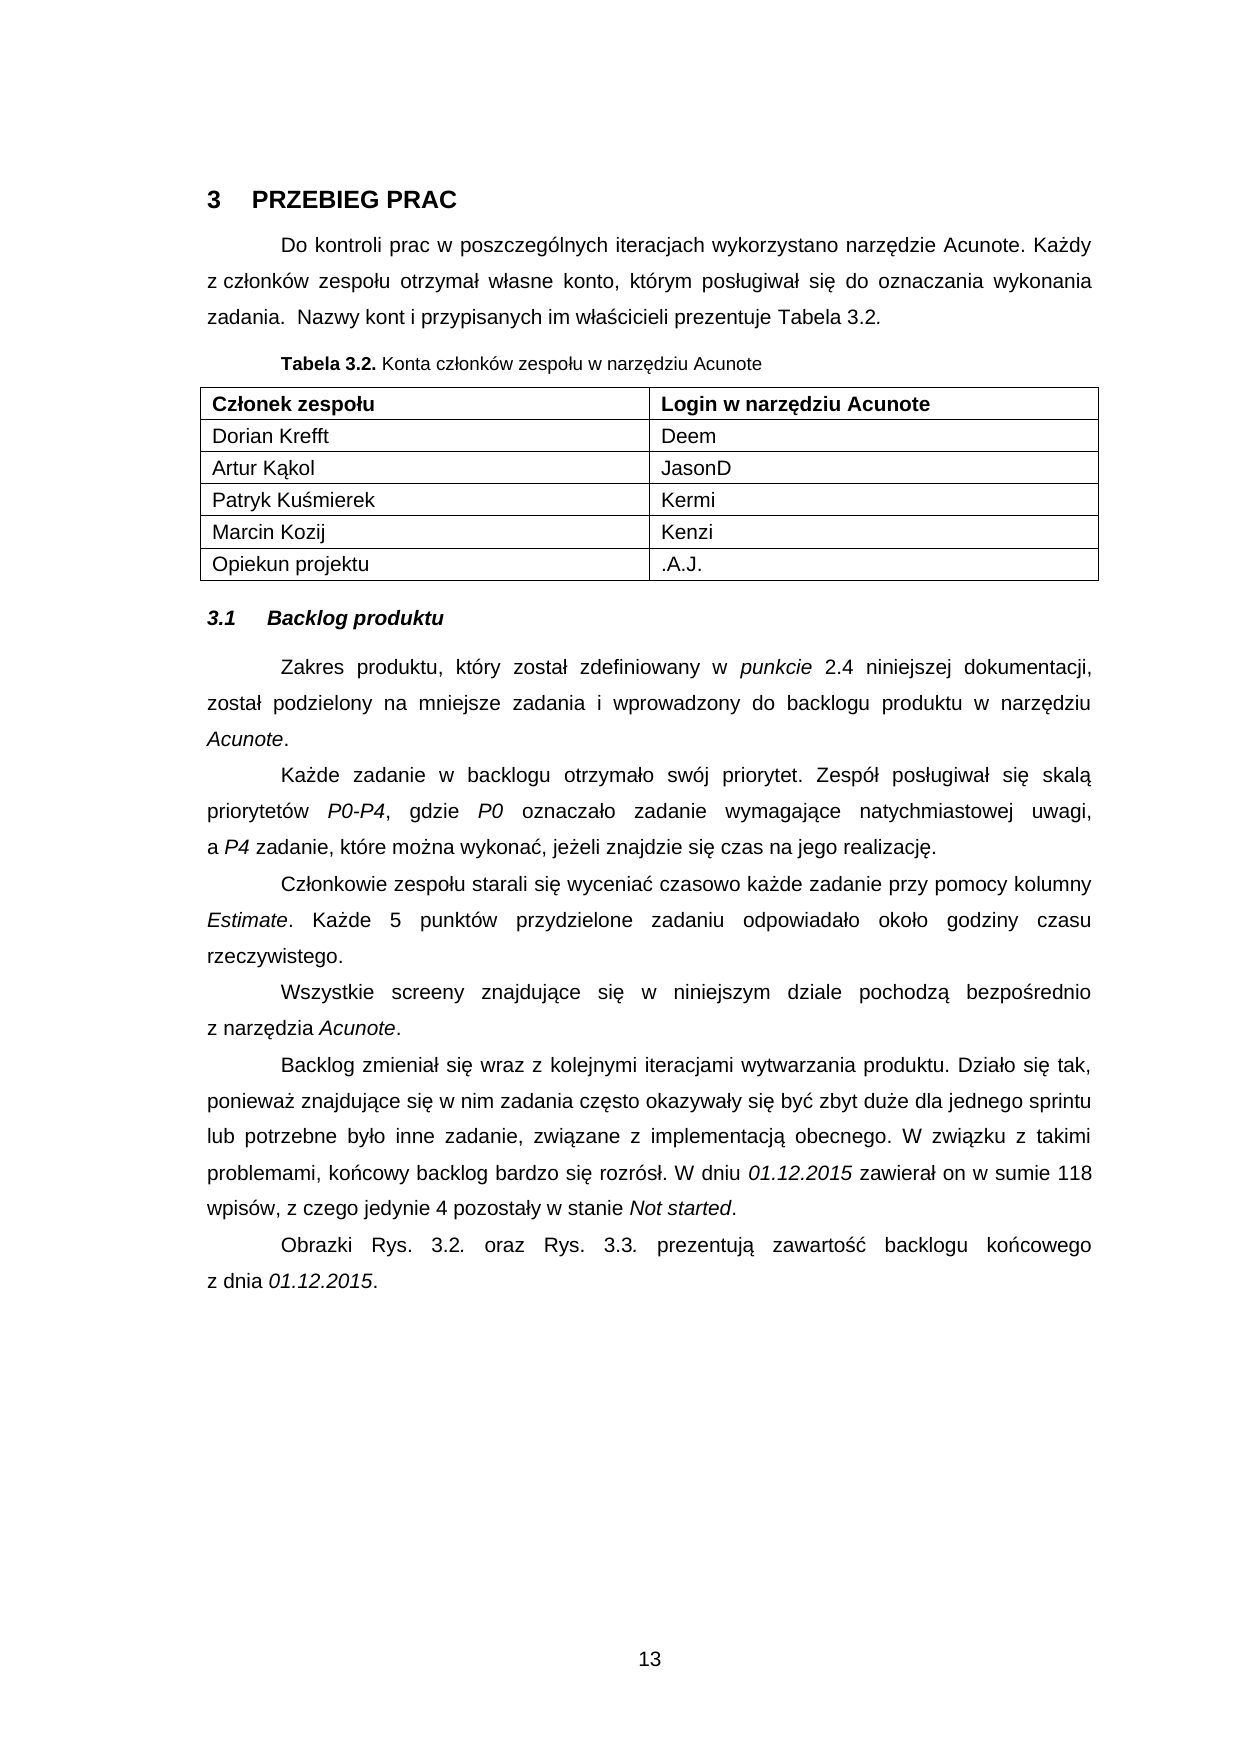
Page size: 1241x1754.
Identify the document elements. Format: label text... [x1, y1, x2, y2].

table_cell Dorian Krefft [201, 420, 649, 451]
table_header Login w narzędziu Acunote [650, 388, 1098, 419]
table_cell Opiekun projektu [201, 549, 649, 579]
table_cell Marcin Kozij [201, 516, 649, 547]
table_cell Deem [650, 420, 1098, 451]
text Członkowie zespołu starali się wyceniać czasowo każde zadanie przy pomocy kolumny Estimate. Każde 5 punktów przydzielone zadaniu odpowiadało około godziny czasu rzeczywistego. [207, 872, 1092, 967]
table_cell Kenzi [650, 516, 1098, 547]
table_cell Patryk Kuśmierek [201, 484, 649, 515]
text Wszystkie screeny znajdujące się w niniejszym dziale pochodzą bezpośrednio narzędzia Acunote. [207, 980, 1092, 1040]
table_cell Artur Kąkol [201, 452, 649, 483]
subtitle Backlog produktu [207, 606, 1092, 629]
table_cell JasonD [650, 452, 1098, 483]
subtitle Przebieg prac [207, 185, 1092, 214]
table_cell Kermi [650, 484, 1098, 515]
text Do kontroli prac w poszczególnych iteracjach wykorzystano narzędzie Acunote. Każdy zczłonków zespołu otrzymał własne konto, którym posługiwał się do oznaczania wykonania zadania. Nazwy kont i przypisanych im właścicieli prezentuje Tabela 3.1. [207, 233, 1092, 328]
table_header Członek zespołu [201, 388, 649, 419]
text Zakres produktu, który został zdefiniowany w punkcie 2.4 niniejszej dokumentacji, został podzielony na mniejsze zadania i wprowadzony do backlogu produktu w narzędziu Acunote. [207, 655, 1092, 751]
text Obrazki Rys. 3.1. oraz Rys. 3.2. prezentują zawartość backlogu końcowego 01.12.2015. [207, 1233, 1092, 1293]
text Każde zadanie w backlogu otrzymało swój priorytet. Zespół posługiwał się skalą priorytetów P0-P4, gdzie P0 oznaczało zadanie wymagające natychmiastowej uwagi, zadanie, które można wykonać, jeżeli znajdzie się czas na jego realizację. [207, 763, 1092, 859]
table_cell .A.J. [650, 549, 1098, 579]
text Backlog zmieniał się wraz z kolejnymi iteracjami wytwarzania produktu. Działo się tak, ponieważ znajdujące się w nim zadania często okazywały się być zbyt duże dla jednego sprintu lub potrzebne było inne zadanie, związane z implementacją obecnego. W związku z takimi problemami, końcowy backlog bardzo się rozrósł. W dniu 01.12.2015 zawierał on w sumie 118 wpisów, z czego jedynie 4 pozostały w stanie Not started. [207, 1052, 1092, 1220]
